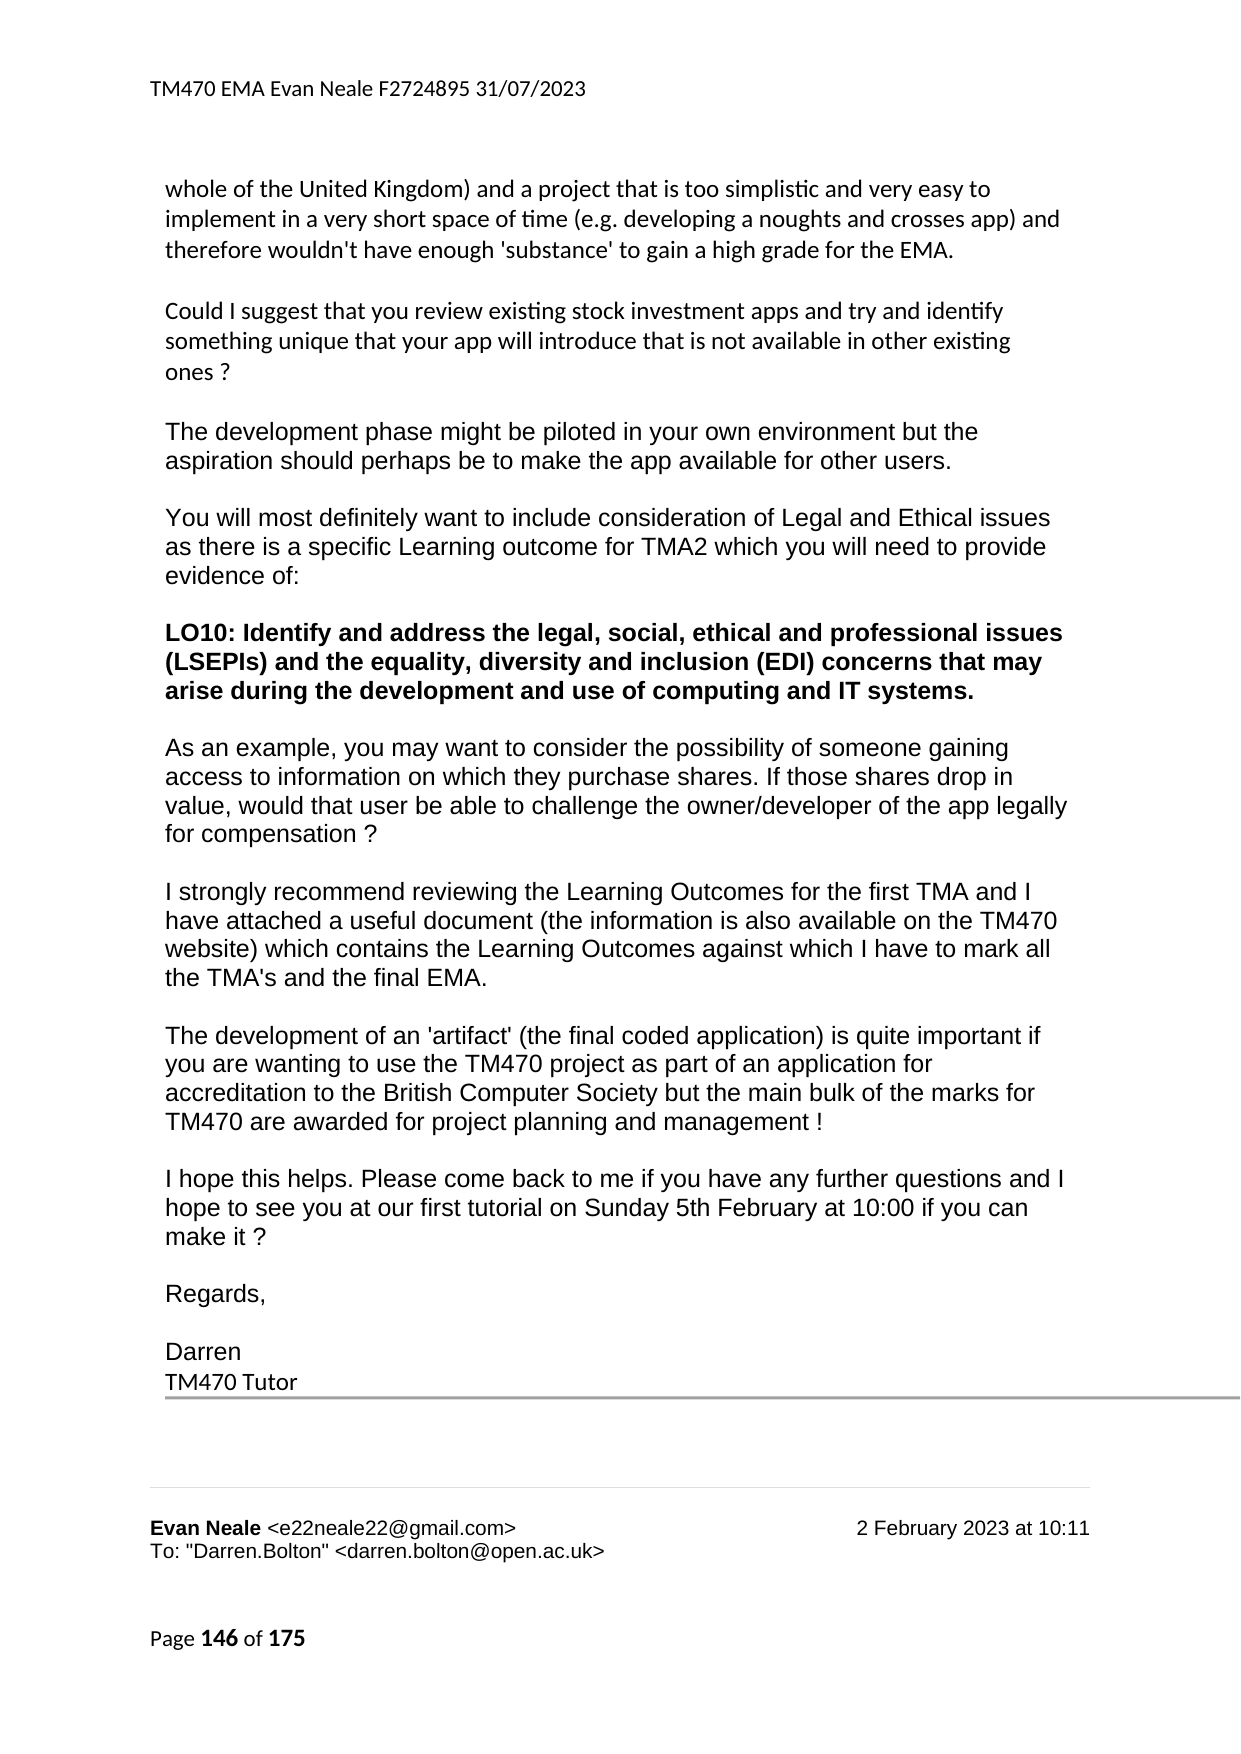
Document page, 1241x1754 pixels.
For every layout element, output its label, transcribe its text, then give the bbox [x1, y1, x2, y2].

table_header 2 February 2023 at 10:11 [796, 1515, 1090, 1539]
table_cell To: "Darren.Bolton" <darren.bolton@open.ac.uk> [150, 1539, 1090, 1569]
table_header Evan Neale <e22neale22@gmail.com> [150, 1515, 796, 1539]
table_cell [150, 158, 1090, 1487]
